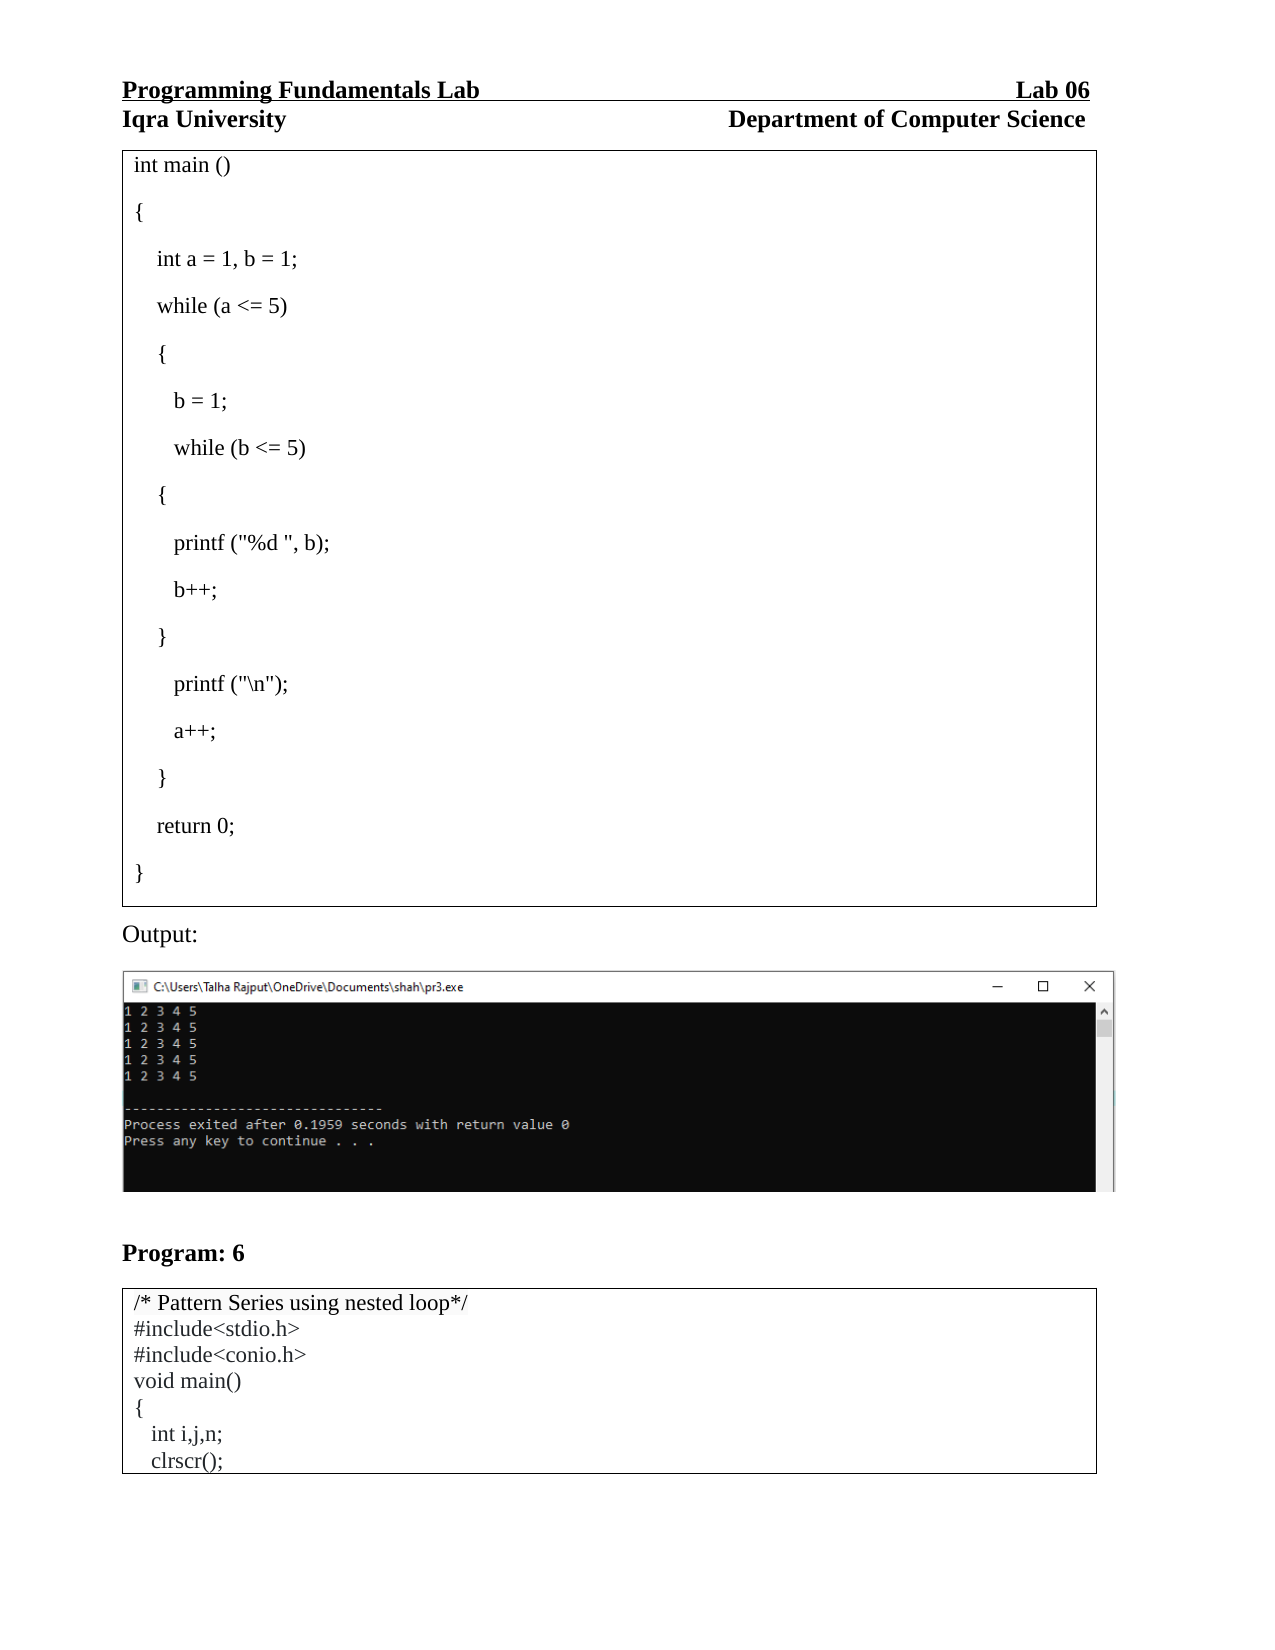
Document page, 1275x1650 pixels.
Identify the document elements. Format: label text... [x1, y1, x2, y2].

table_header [123, 151, 1096, 906]
picture [121, 970, 1116, 1192]
text Output: [122, 919, 1134, 948]
text Program: 6 [122, 1238, 1134, 1267]
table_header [123, 1289, 1096, 1473]
